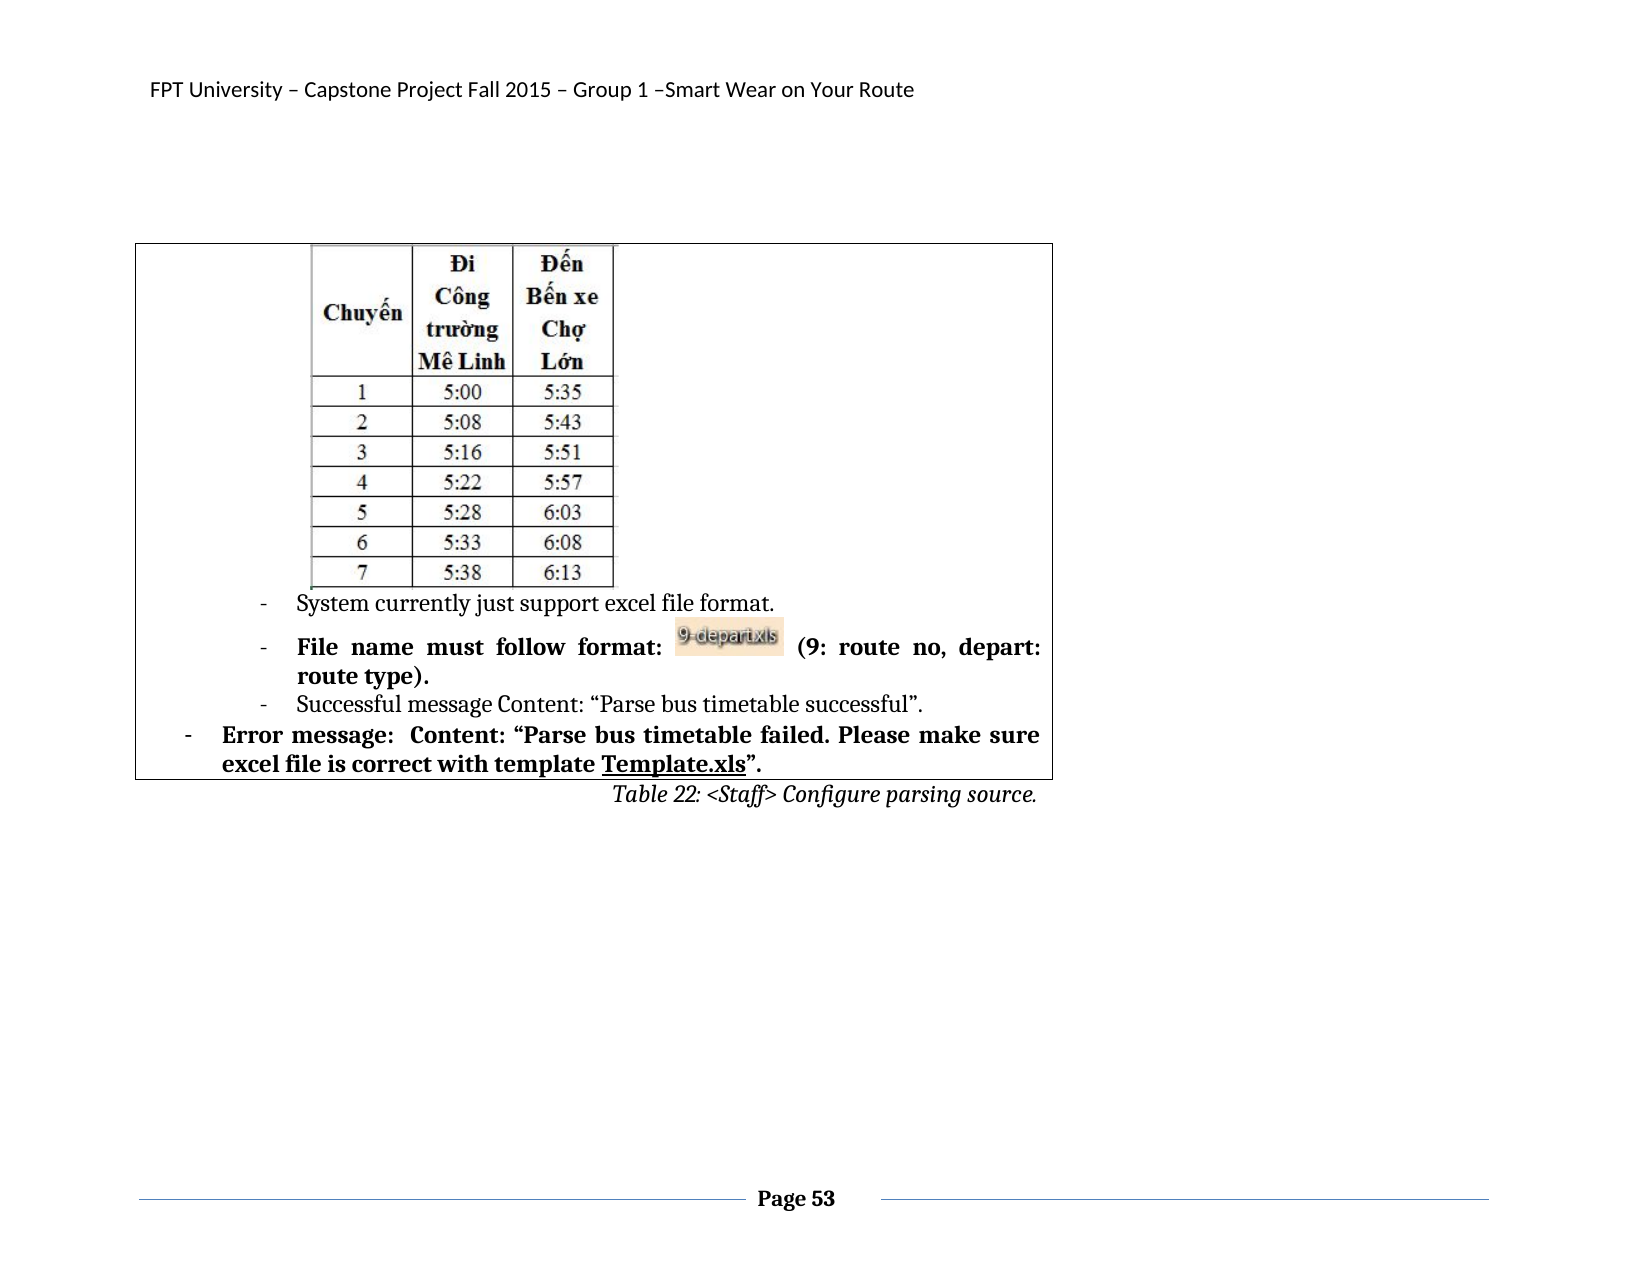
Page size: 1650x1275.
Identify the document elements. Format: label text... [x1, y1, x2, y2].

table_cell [136, 244, 1052, 778]
picture [675, 617, 784, 656]
picture [310, 244, 619, 590]
